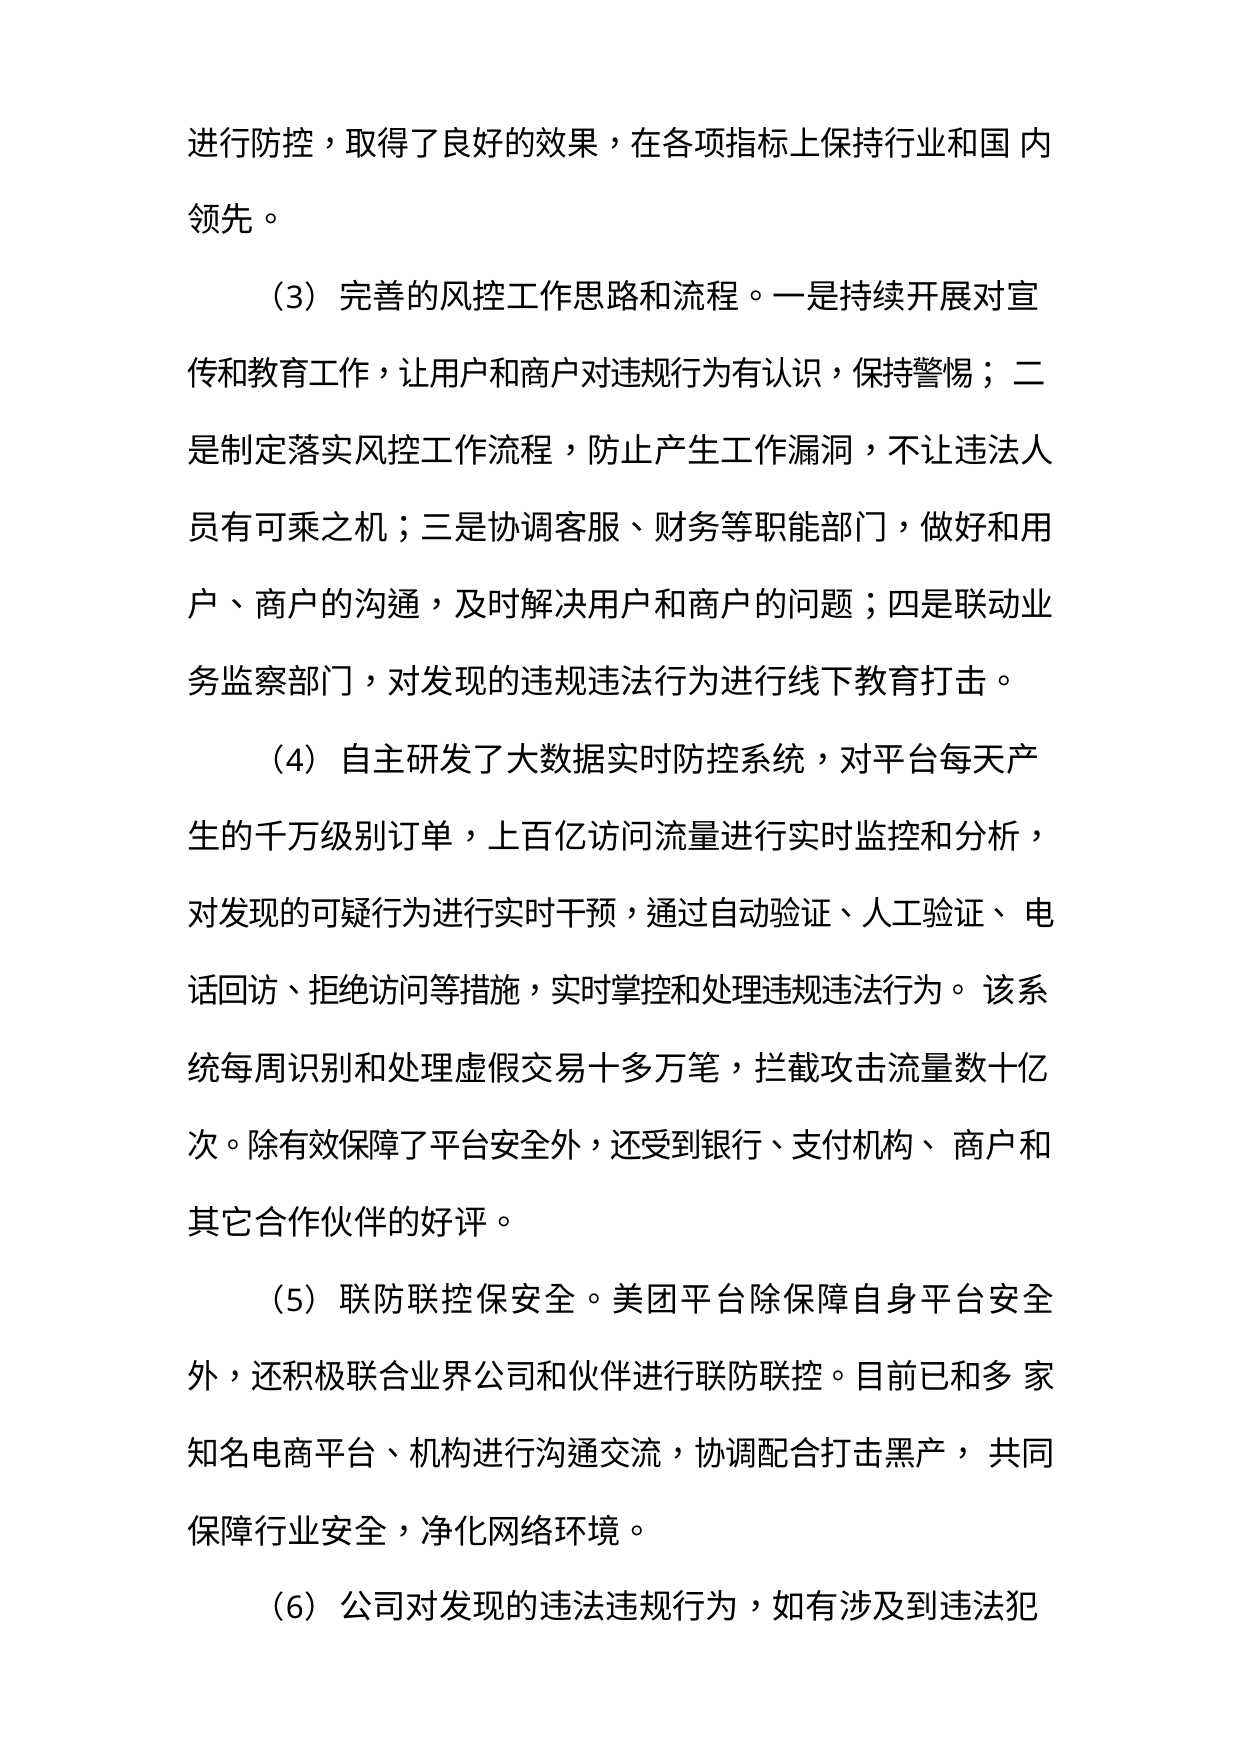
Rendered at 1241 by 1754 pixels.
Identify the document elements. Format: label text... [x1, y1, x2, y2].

text 进行防控，取得了良好的效果，在各项指标上保持行业和国 内领先。 [187, 119, 1053, 241]
list 完善的风控工作思路和流程。一是持续开展对宣传和教育工作，让用户和商户对违规行为有认识，保持警惕； 二是制定落实风控工作流程，防止产生工作漏洞，不让违法人员有可乘之机；三是协调客服、财务等职能部门，做好和用户、商户的沟通，及时解决用户和商户的问题；四是联动业务监察部门，对发现的违规违法行为进行线下教育打击。 [187, 272, 1070, 704]
list 联防联控保安全。美团平台除保障自身平台安全 外，还积极联合业界公司和伙伴进行联防联控。目前已和多 家知名电商平台、机构进行沟通交流，协调配合打击黑产， 共同保障行业安全，净化网络环境。 [187, 1276, 1054, 1553]
list 公司对发现的违法违规行为，如有涉及到违法犯 [254, 1584, 1240, 1627]
list 自主研发了大数据实时防控系统，对平台每天产生的千万级别订单，上百亿访问流量进行实时监控和分析， 对发现的可疑行为进行实时干预，通过自动验证、人工验证、 电话回访、拒绝访问等措施，实时掌控和处理违规违法行为。 该系统每周识别和处理虚假交易十多万笔，拦截攻击流量数十亿次。除有效保障了平台安全外，还受到银行、支付机构、 商户和其它合作伙伴的好评。 [187, 736, 1070, 1244]
